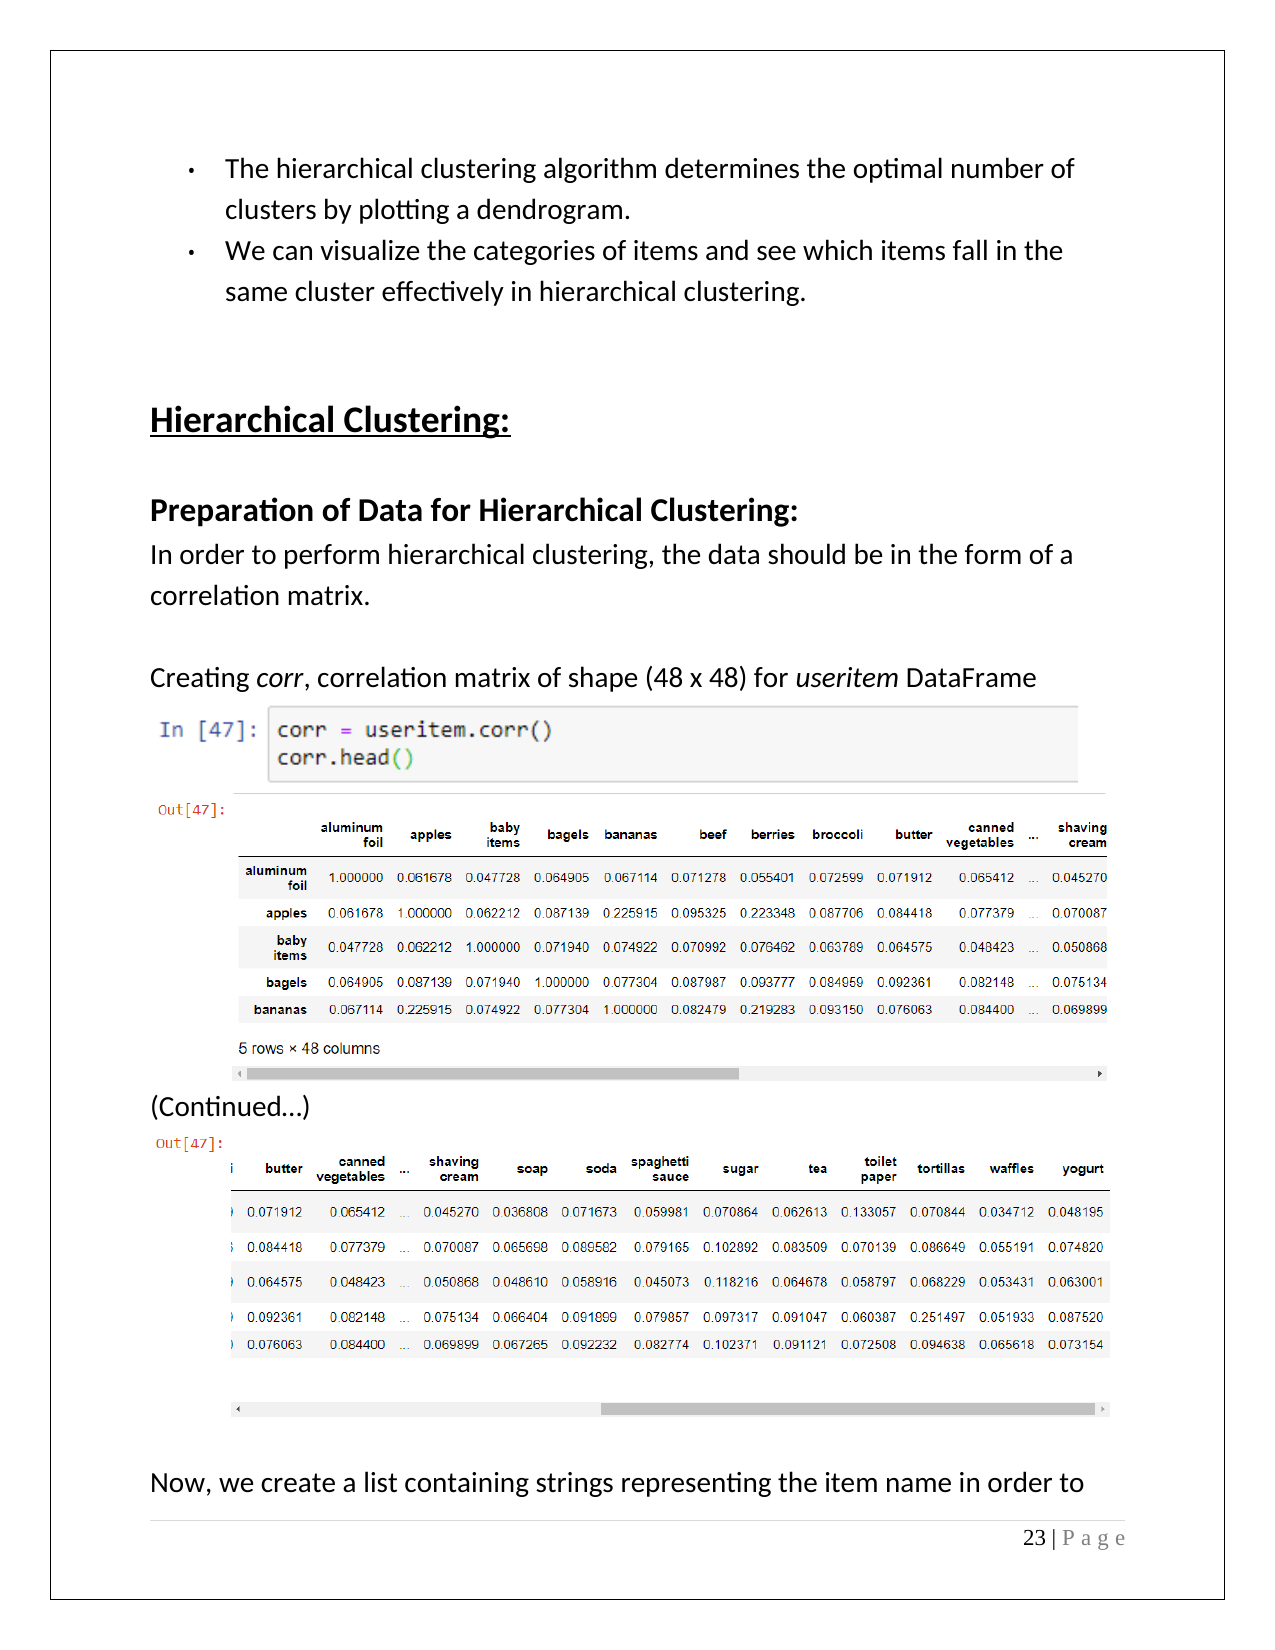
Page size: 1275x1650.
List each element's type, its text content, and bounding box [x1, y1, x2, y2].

list The hierarchical clustering algorithm determines the optimal number of clusters by plotting a dendrogram. [187, 150, 1125, 227]
text Preparation of Data for Hierarchical Clustering: [150, 489, 1125, 530]
text Creating corr, correlation matrix of shape (48 x 48) for useritem DataFrame [150, 659, 1125, 694]
text In order to perform hierarchical clustering, the data should be in the form of a correlation matrix. [150, 536, 1125, 613]
picture [150, 793, 1115, 1084]
picture [150, 1128, 1114, 1419]
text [150, 1464, 1125, 1499]
text (Continued…) [150, 1088, 1125, 1123]
list We can visualize the categories of items and see which items fall in the same cluster effectively in hierarchical clustering. [187, 232, 1125, 308]
picture [150, 699, 1079, 790]
text Hierarchical Clustering: [150, 396, 1125, 441]
